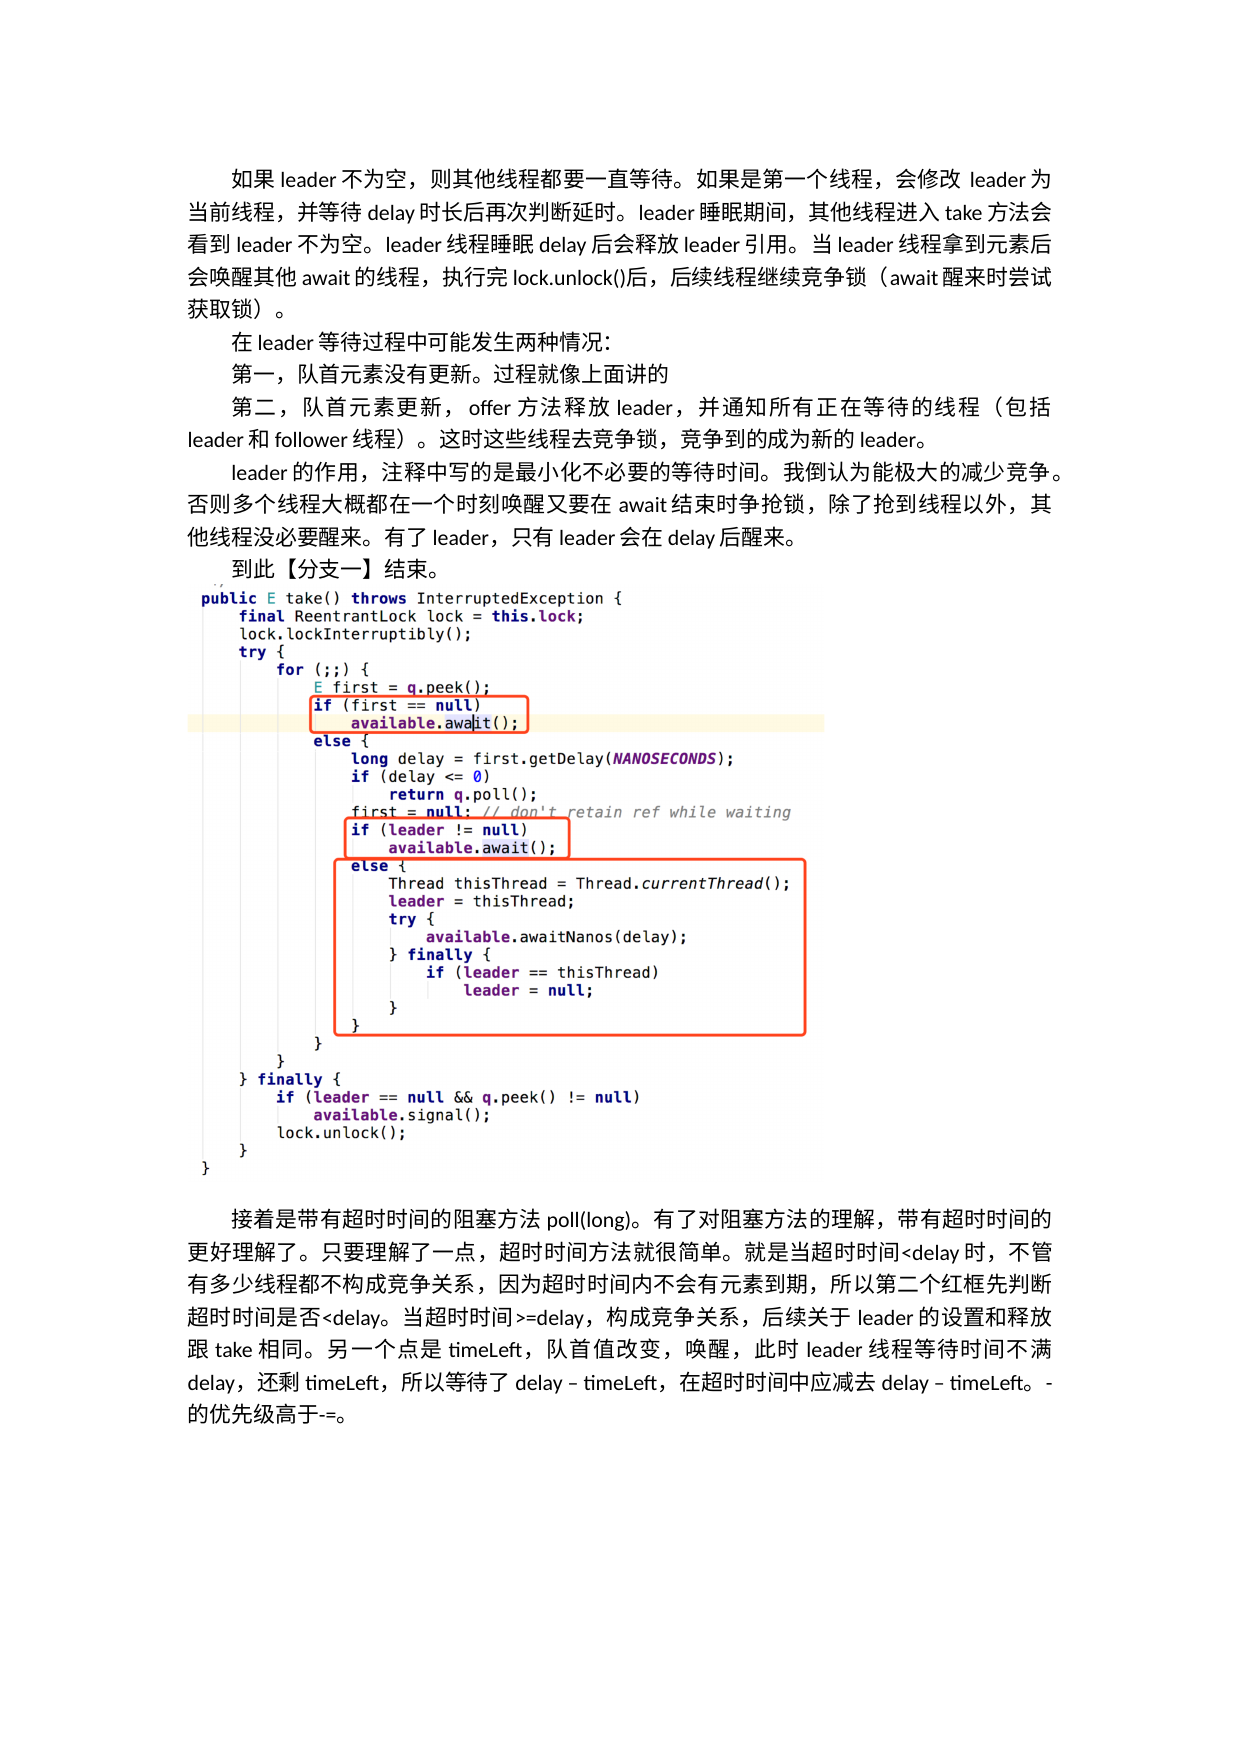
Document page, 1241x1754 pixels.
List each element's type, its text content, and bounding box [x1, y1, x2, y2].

text 到此【分支一】结束。 [187, 552, 1053, 584]
text 第二，队首元素更新，offer方法释放leader，并通知所有正在等待的线程（包括leader和follower线程）。这时这些线程去竞争锁，竞争到的成为新的leader。 [187, 389, 1053, 454]
picture [187, 584, 825, 1182]
text 接着是带有超时时间的阻塞方法poll(long)。有了对阻塞方法的理解，带有超时时间的更好理解了。只要理解了一点，超时时间方法就很简单。就是当超时时间<delay时，不管有多少线程都不构成竞争关系，因为超时时间内不会有元素到期，所以第二个红框先判断超时时间是否<delay。当超时时间>=delay，构成竞争关系，后续关于leader的设置和释放跟take相同。另一个点是timeLeft，队首值改变，唤醒，此时leader线程等待时间不满delay，还剩timeLeft，所以等待了delay – timeLeft，在超时时间中应减去delay – timeLeft。-的优先级高于-=。 [187, 1202, 1053, 1429]
text 在leader等待过程中可能发生两种情况： 第一，队首元素没有更新。过程就像上面讲的 [187, 324, 1053, 389]
text leader的作用，注释中写的是最小化不必要的等待时间。我倒认为能极大的减少竞争。否则多个线程大概都在一个时刻唤醒又要在await结束时争抢锁，除了抢到线程以外，其他线程没必要醒来。有了leader，只有leader会在delay后醒来。 [187, 454, 1053, 552]
text 如果leader不为空，则其他线程都要一直等待。如果是第一个线程，会修改leader为当前线程，并等待delay时长后再次判断延时。leader睡眠期间，其他线程进入take方法会看到leader不为空。leader线程睡眠delay后会释放leader引用。当leader线程拿到元素后会唤醒其他await的线程，执行完lock.unlock()后，后续线程继续竞争锁（await醒来时尝试获取锁）。 [187, 162, 1053, 324]
